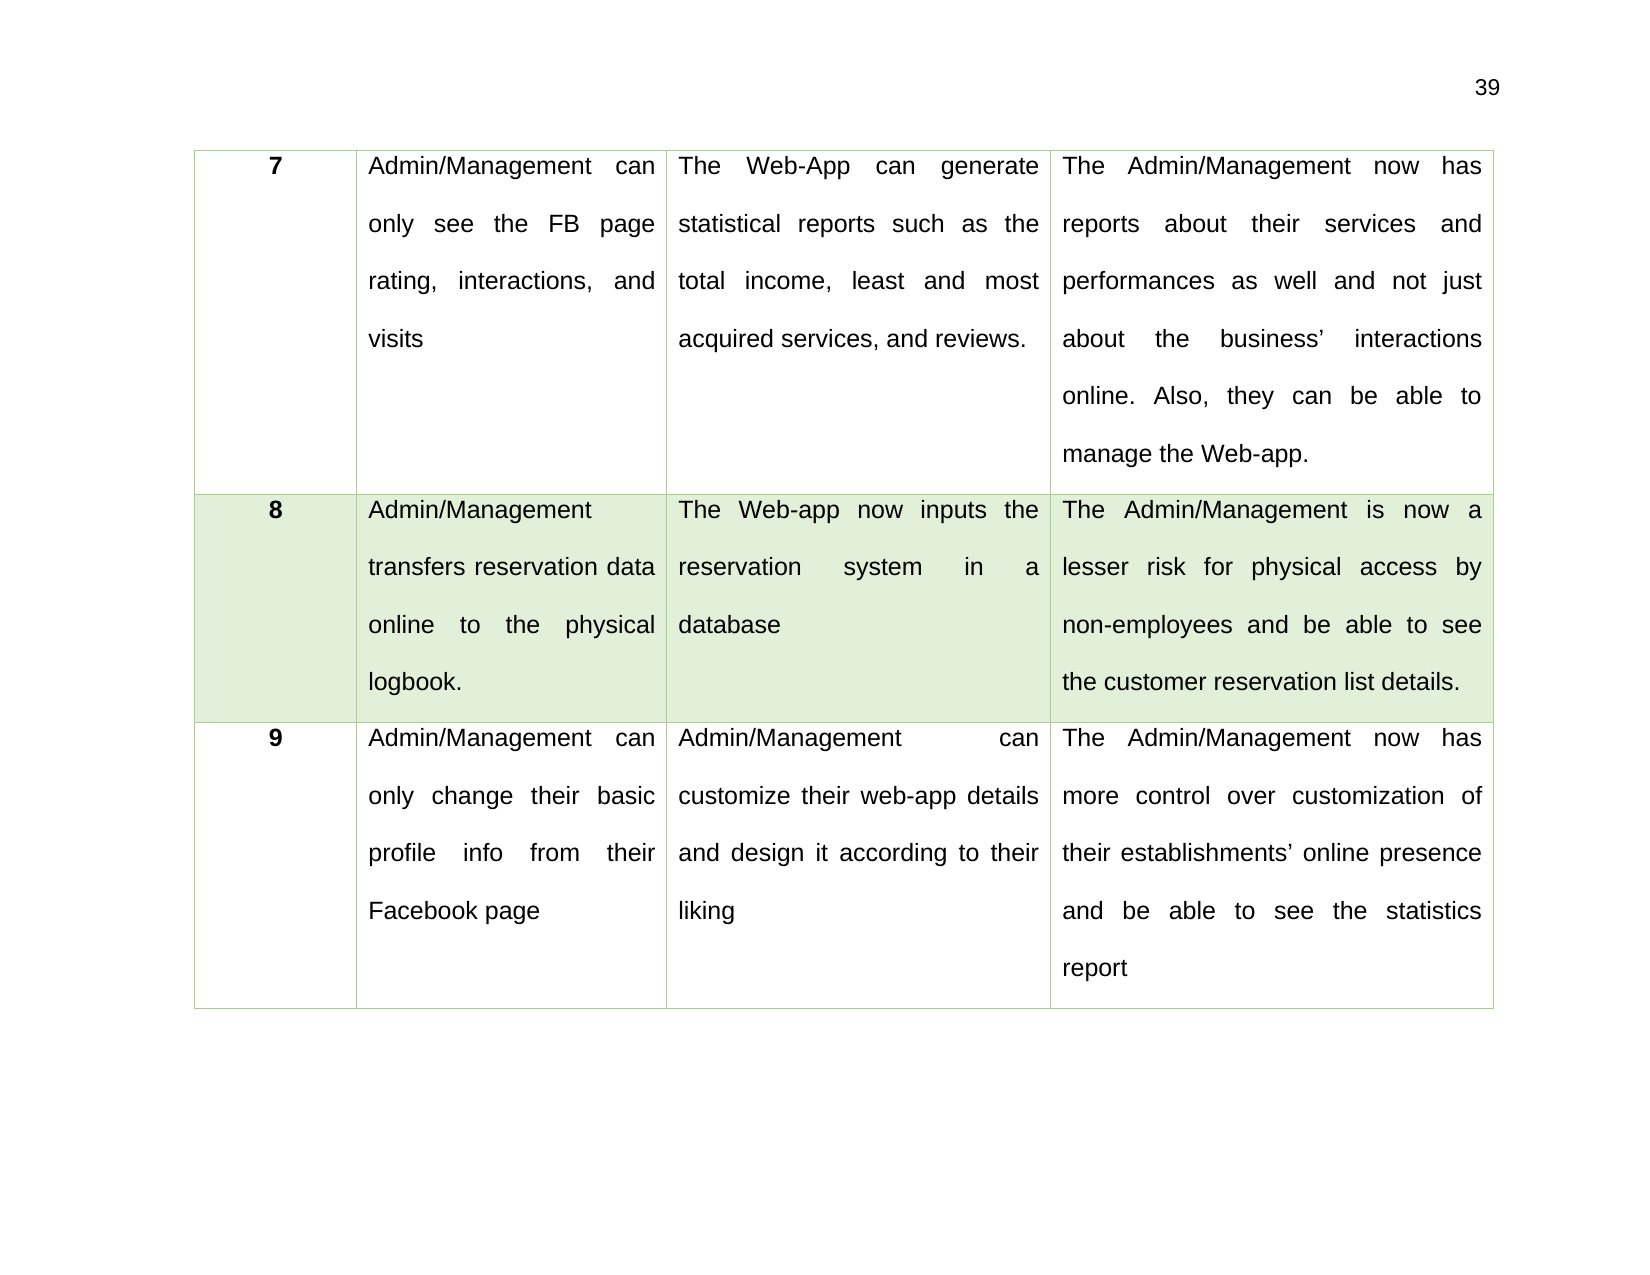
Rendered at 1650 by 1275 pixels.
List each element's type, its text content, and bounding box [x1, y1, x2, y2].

table_cell The Admin/Management is now a lesser risk for physical access by non-employees and be able to see the customer reservation list details. [1051, 495, 1493, 722]
table_cell Admin/Management can only see the FB page rating, interactions, and visits [357, 151, 666, 493]
table_cell Admin/Management can customize their web-app details and design it according to their liking [667, 723, 1050, 1008]
table_cell 7 [195, 151, 356, 493]
table_cell The Web-app now inputs the reservation system in a database [667, 495, 1050, 722]
table_cell Admin/Management can only change their basic profile info from their Facebook page [357, 723, 666, 1008]
table_cell The Admin/Management now has reports about their services and performances as well and not just about the business’ interactions online. Also, they can be able to manage the Web-app. [1051, 151, 1493, 493]
table_cell 9 [195, 723, 356, 1008]
table_cell The Web-App can generate statistical reports such as the total income, least and most acquired services, and reviews. [667, 151, 1050, 493]
table_cell 8 [195, 495, 356, 722]
table_cell The Admin/Management now has more control over customization of their establishments’ online presence and be able to see the statistics report [1051, 723, 1493, 1008]
table_cell Admin/Management transfers reservation data online to the physical logbook. [357, 495, 666, 722]
